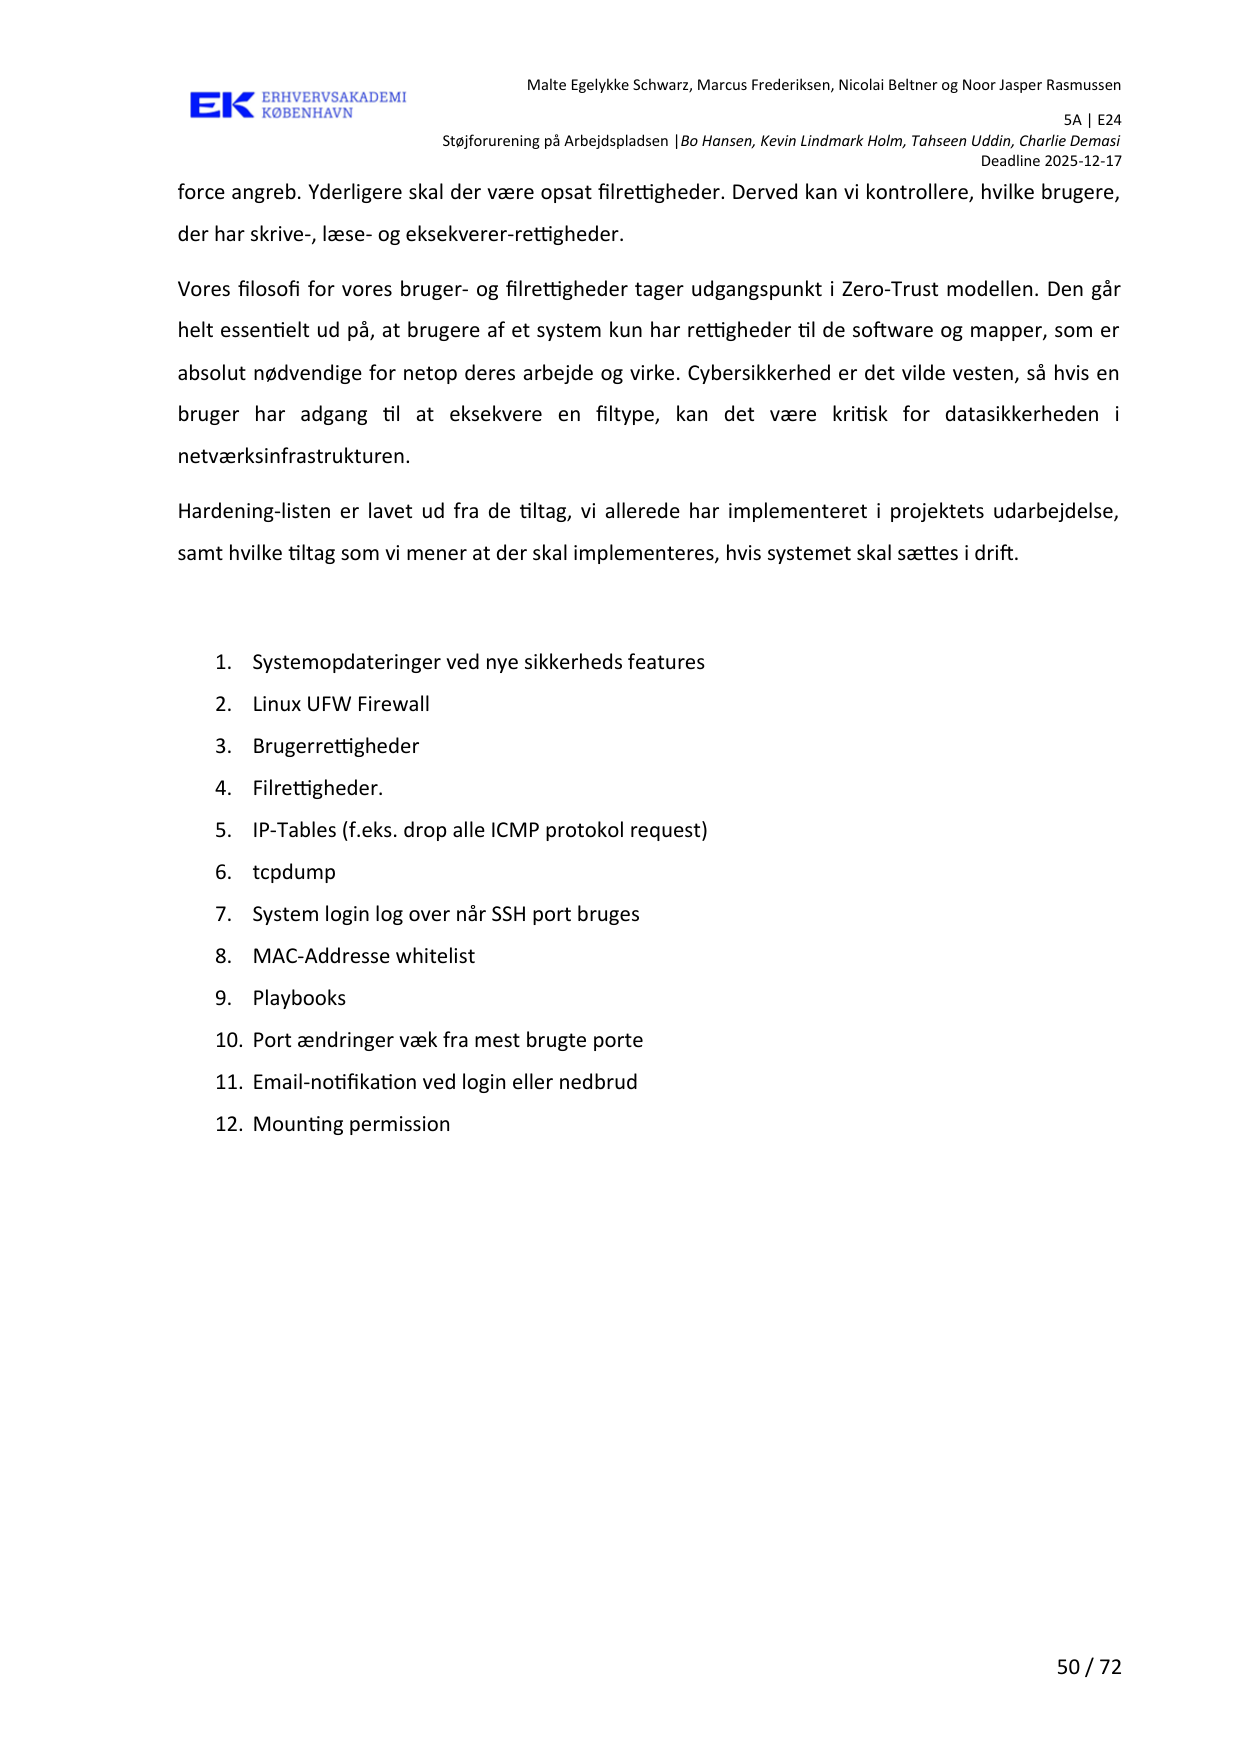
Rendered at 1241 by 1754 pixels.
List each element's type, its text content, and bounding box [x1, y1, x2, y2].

list System login log over når SSH port bruges [215, 899, 1122, 927]
list Linux UFW Firewall [215, 689, 1122, 717]
list tcpdump [215, 857, 1122, 885]
list MAC-Addresse whitelist [215, 941, 1122, 969]
list IP-Tables (f.eks. drop alle ICMP protokol request) [215, 815, 1122, 843]
text Vores filosofi for vores bruger- og filrettigheder tager udgangspunkt i Zero-Trust modellen. Den går helt essentielt ud på, at brugere af et system kun har rettigheder til de software og mapper, som er absolut nødvendige for netop deres arbejde og virke. Cybersikkerhed er det vilde vesten, så hvis en bruger har adgang til at eksekvere en filtype, kan det være kritisk for datasikkerheden i netværksinfrastrukturen. [177, 274, 1122, 469]
list Brugerrettigheder [215, 731, 1122, 759]
list Mounting permission [215, 1109, 1122, 1137]
list Systemopdateringer ved nye sikkerheds features [215, 647, 1122, 675]
list Email-notifikation ved login eller nedbrud [215, 1067, 1122, 1095]
list Port ændringer væk fra mest brugte porte [215, 1025, 1122, 1053]
list Filrettigheder. [215, 773, 1122, 801]
text Hardening-listen er lavet ud fra de tiltag, vi allerede har implementeret i projektets udarbejdelse, samt hvilke tiltag som vi mener at der skal implementeres, hvis systemet skal sættes i drift. [177, 496, 1122, 566]
list Playbooks [215, 983, 1122, 1011]
picture [177, 73, 420, 141]
